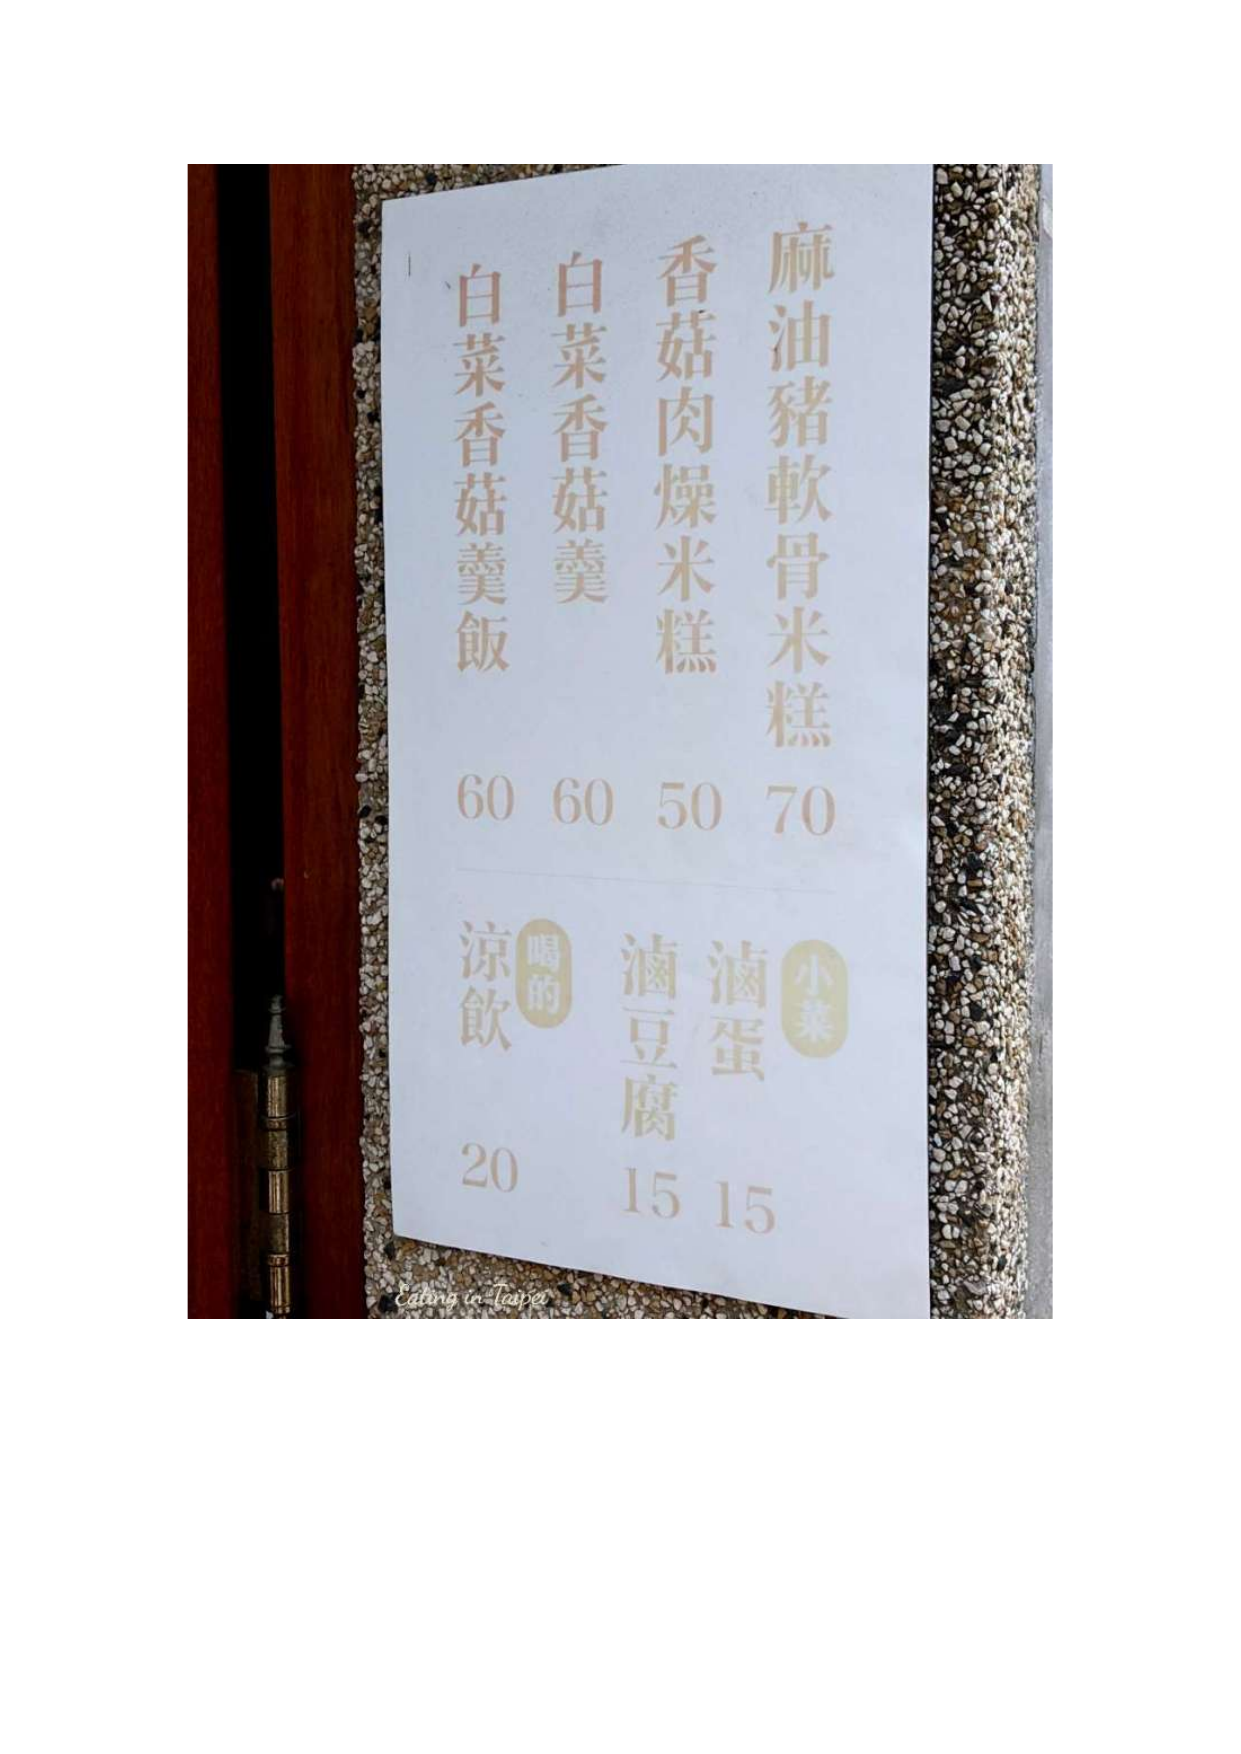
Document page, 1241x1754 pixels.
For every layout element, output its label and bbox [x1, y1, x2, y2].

picture [187, 164, 1053, 1319]
